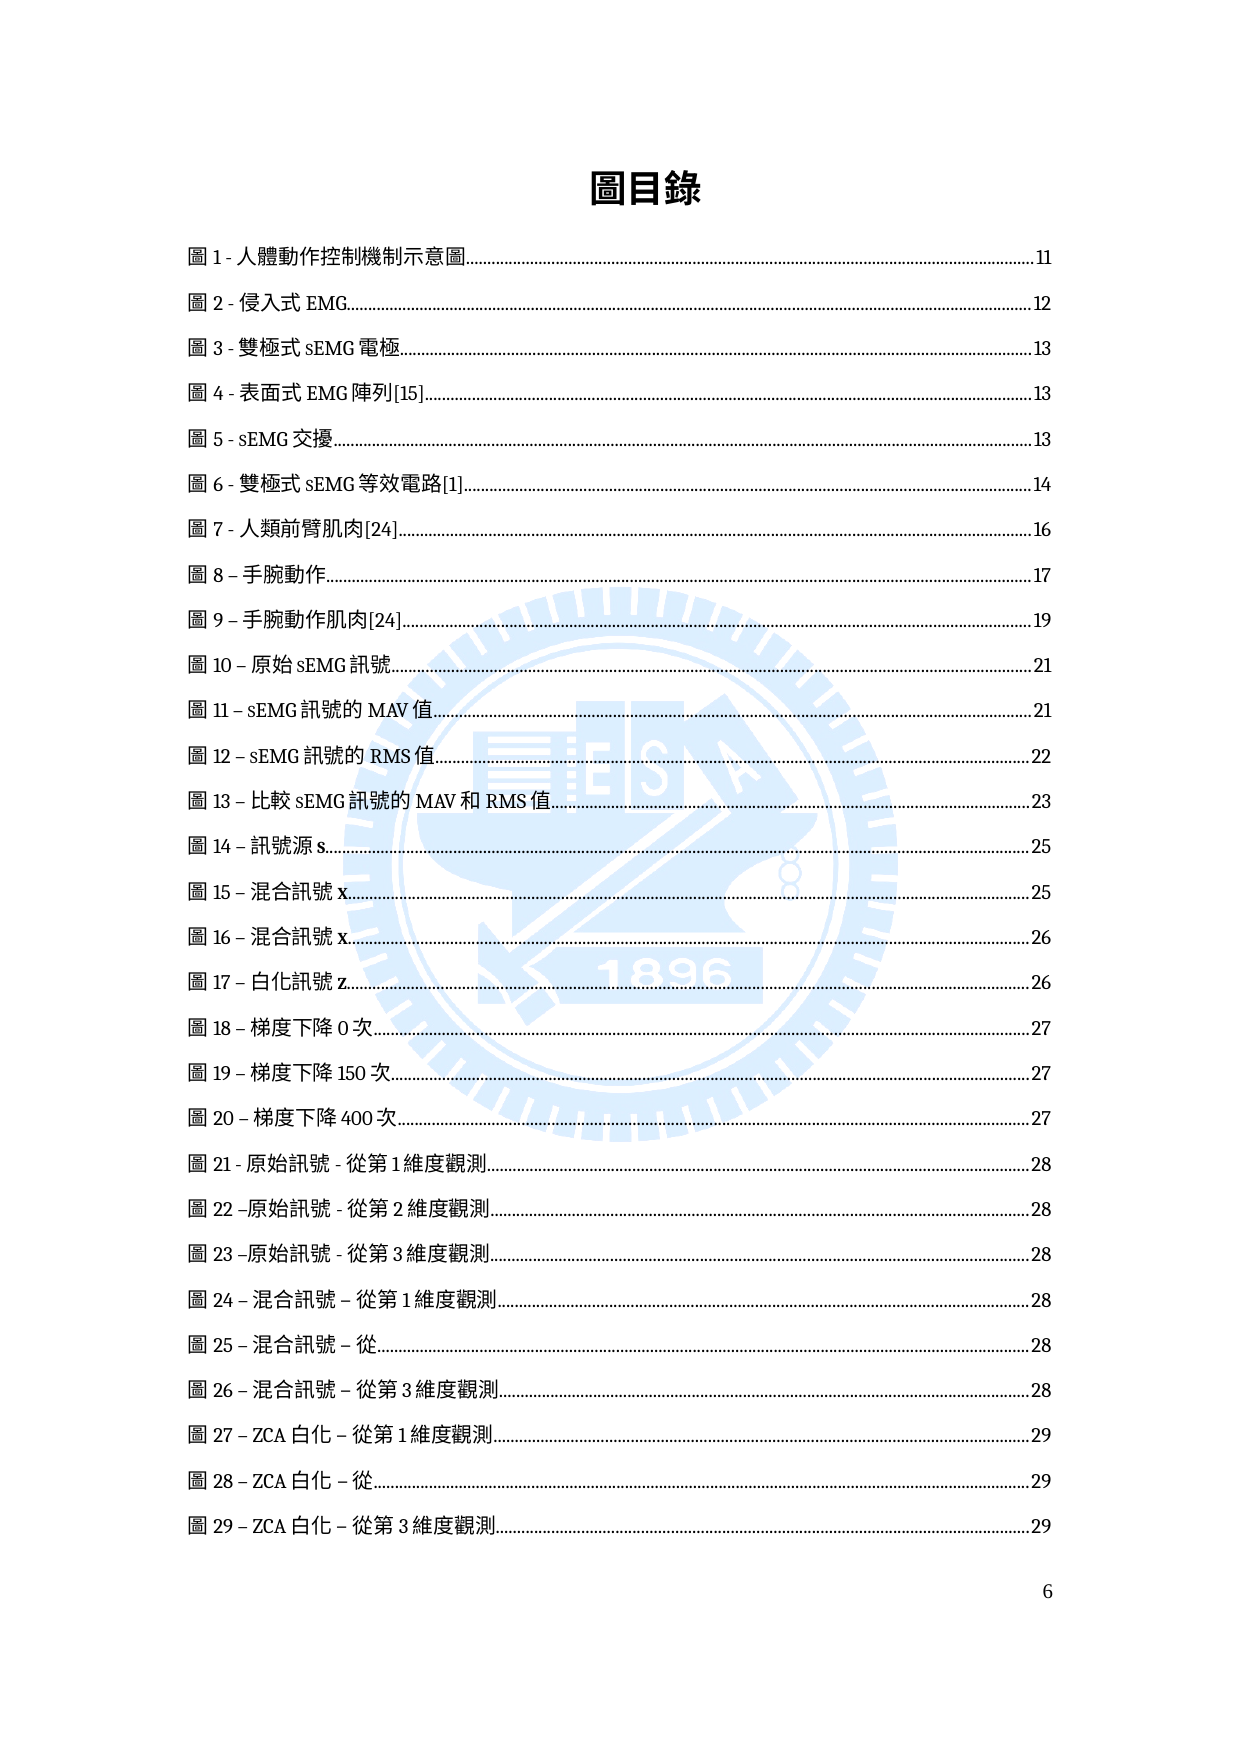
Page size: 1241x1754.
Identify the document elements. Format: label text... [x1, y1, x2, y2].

text 圖 5 - sEMG交擾 13 [187, 422, 1053, 452]
text 圖 14 – 訊號源s 25 [187, 830, 1053, 860]
text 圖 3 - 雙極式sEMG電極 13 [187, 331, 1053, 361]
text 圖 22 –原始訊號 - 從第2維度觀測 28 [187, 1192, 1053, 1222]
text 圖 19 – 梯度下降150次 27 [187, 1056, 1053, 1086]
text 圖 12 – sEMG訊號的RMS值 22 [187, 739, 1053, 769]
text 圖 23 –原始訊號 - 從第3維度觀測 28 [187, 1237, 1053, 1268]
text 圖 2 - 侵入式EMG 12 [187, 286, 1053, 316]
text 圖 9 – 手腕動作肌肉[24] 19 [187, 603, 1053, 633]
text 圖 16 – 混合訊號x 26 [187, 920, 1053, 951]
text 圖 27 – ZCA白化 – 從第1維度觀測 29 [187, 1419, 1053, 1449]
text 圖 7 - 人類前臂肌肉[24] 16 [187, 512, 1053, 543]
text 圖 20 – 梯度下降400次 27 [187, 1102, 1053, 1132]
text 圖 15 – 混合訊號x 25 [187, 875, 1053, 905]
text 圖 1 - 人體動作控制機制示意圖 11 [187, 241, 1053, 271]
text 圖 28 – ZCA白化 – 從 29 [187, 1464, 1053, 1494]
text 圖 6 - 雙極式sEMG等效電路[1] 14 [187, 467, 1053, 497]
text 圖 25 – 混合訊號 – 從 28 [187, 1328, 1053, 1358]
text 圖 26 – 混合訊號 – 從第3維度觀測 28 [187, 1373, 1053, 1404]
text 圖 10 – 原始sEMG訊號 21 [187, 648, 1053, 679]
title 圖目錄 [232, 159, 1053, 213]
text 圖 24 – 混合訊號 – 從第1維度觀測 28 [187, 1283, 1053, 1313]
text 圖 8 – 手腕動作 17 [187, 558, 1053, 588]
text 圖 4 - 表面式EMG陣列[15] 13 [187, 377, 1053, 407]
text 圖 17 – 白化訊號z 26 [187, 966, 1053, 996]
text 圖 18 – 梯度下降0次 27 [187, 1011, 1053, 1041]
text 圖 21 - 原始訊號 - 從第1維度觀測 28 [187, 1147, 1053, 1177]
text 圖 29 – ZCA白化 – 從第3維度觀測 29 [187, 1509, 1053, 1539]
text 圖 11 – sEMG訊號的MAV值 21 [187, 694, 1053, 724]
text 圖 13 – 比較sEMG訊號的MAV和RMS值 23 [187, 784, 1053, 814]
